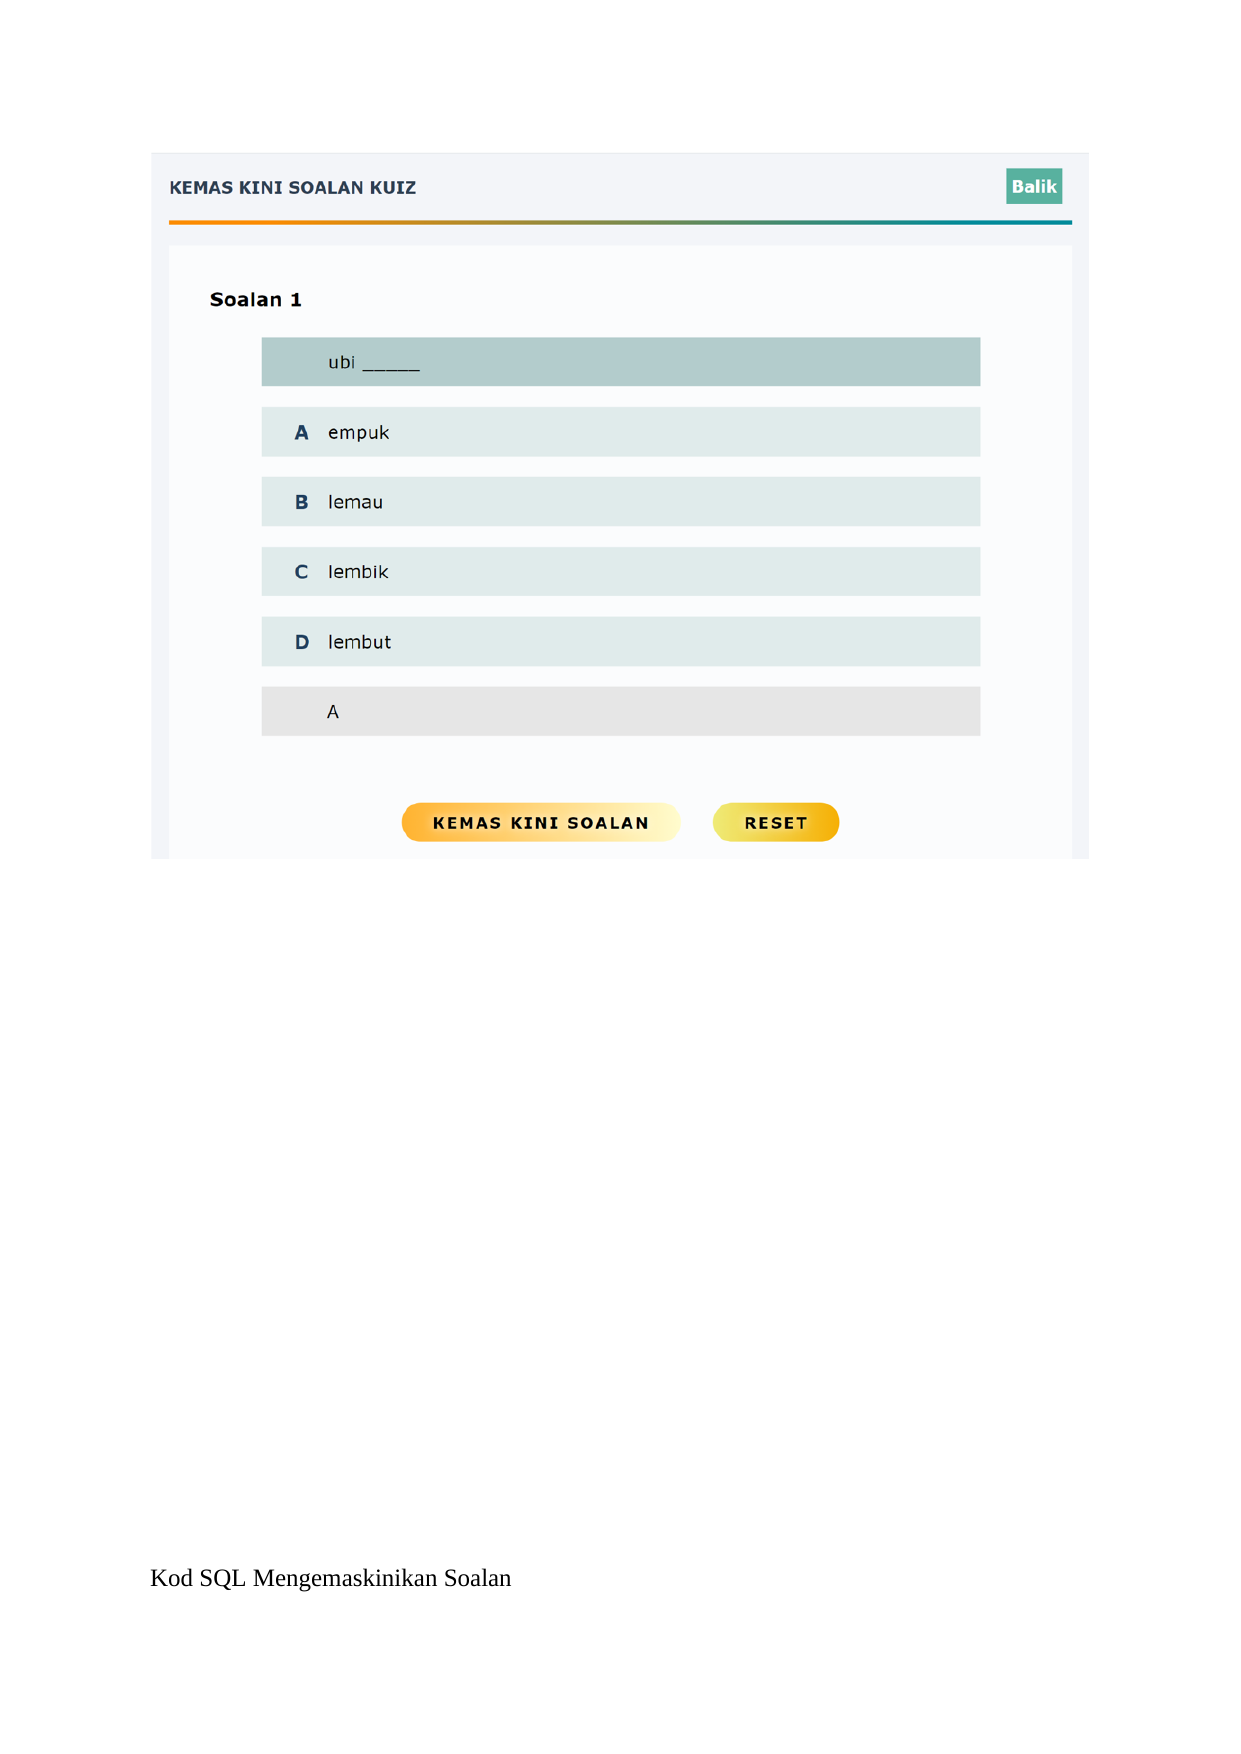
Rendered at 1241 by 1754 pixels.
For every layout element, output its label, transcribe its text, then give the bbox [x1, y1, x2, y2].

picture [151, 150, 1089, 859]
text Kod SQL Mengemaskinikan Soalan [150, 1563, 1090, 1591]
